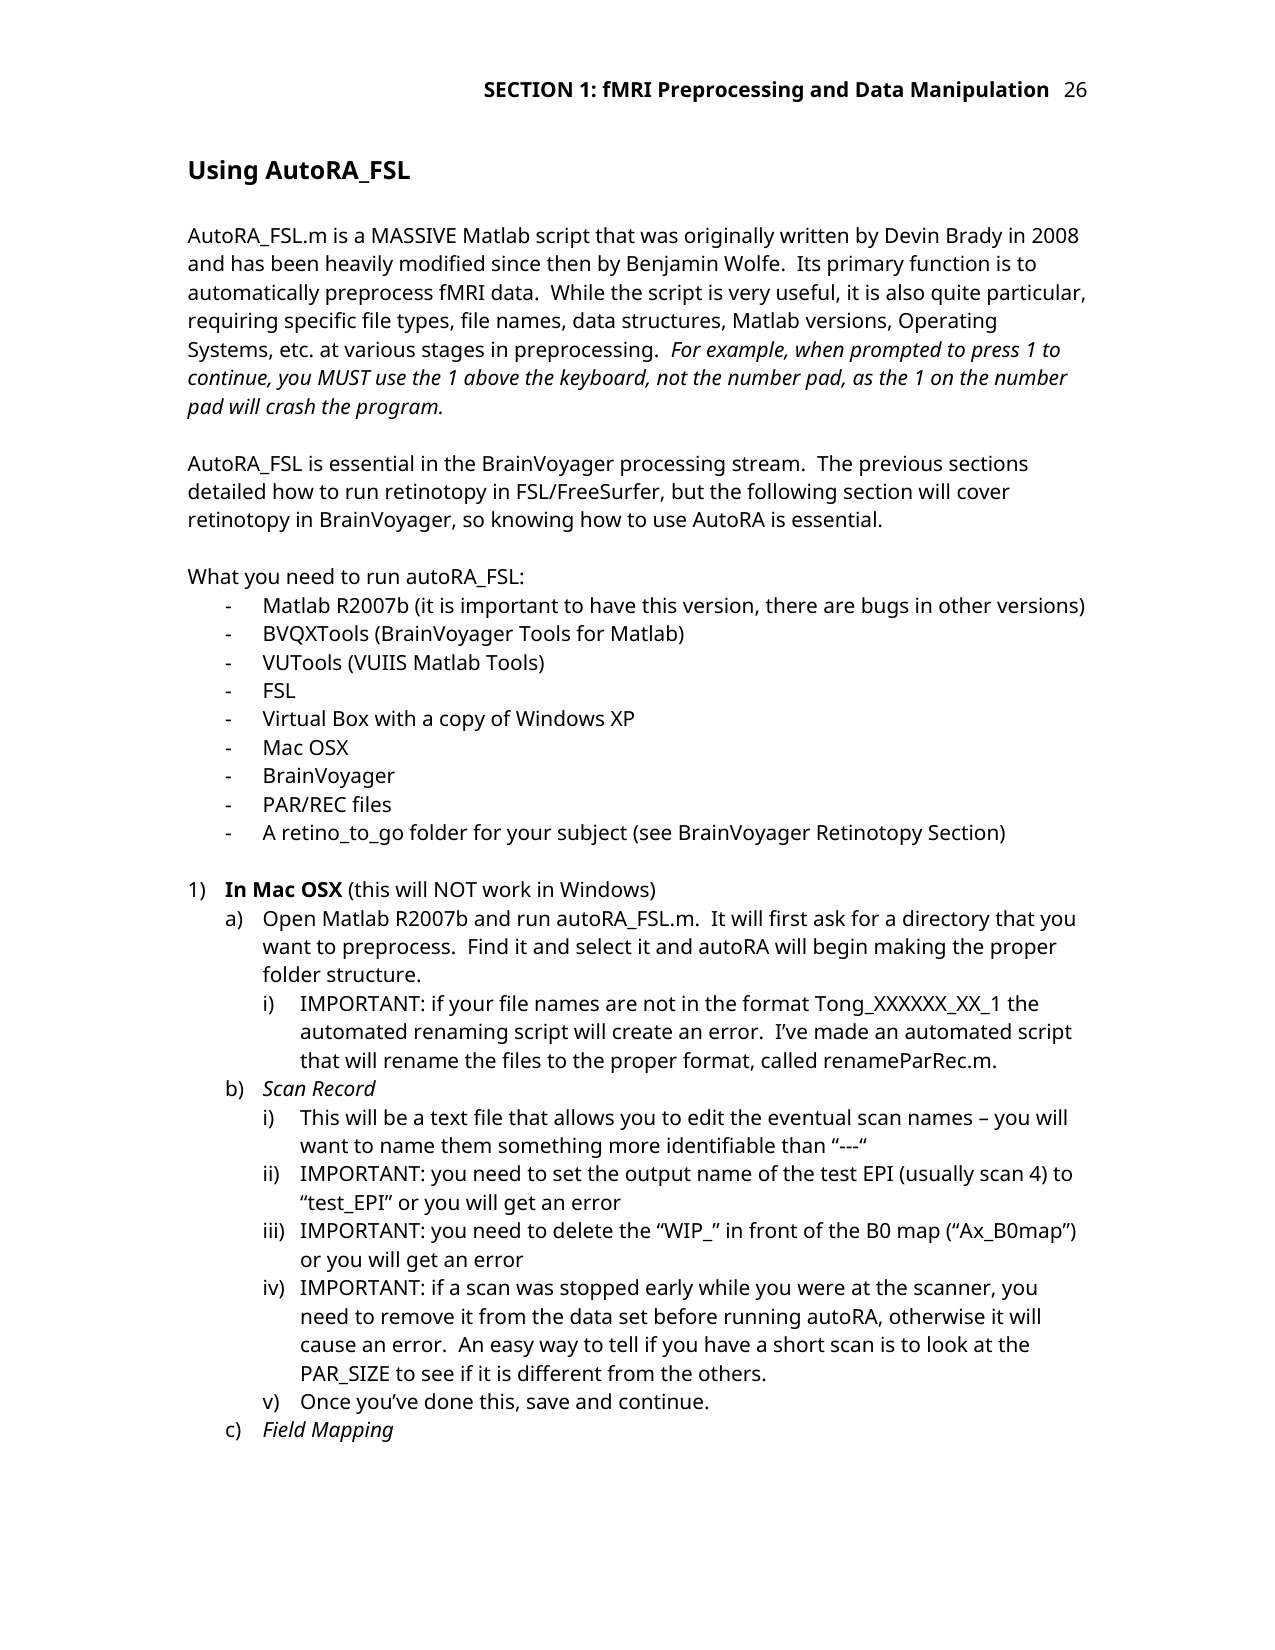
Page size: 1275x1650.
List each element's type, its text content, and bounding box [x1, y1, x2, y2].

text Using AutoRA_FSL [187, 153, 1087, 187]
list BrainVoyager [225, 761, 1087, 790]
list IMPORTANT: you need to delete the “WIP_” in front of the B0 map (“Ax_B0map”) or you will get an error [262, 1216, 1087, 1273]
text What you need to run autoRA_FSL: [187, 562, 1087, 591]
text AutoRA_FSL.m is a MASSIVE Matlab script that was originally written by Devin Brady in 2008 and has been heavily modified since then by Benjamin Wolfe. Its primary function is to automatically preprocess fMRI data. While the script is very useful, it is also quite particular, requiring specific file types, file names, data structures, Matlab versions, Operating Systems, etc. at various stages in preprocessing. For example, when prompted to press 1 to continue, you MUST use the 1 above the keyboard, not the number pad, as the 1 on the number pad will crash the program. [187, 221, 1087, 420]
list Scan Record [225, 1074, 1087, 1103]
list IMPORTANT: if your file names are not in the format Tong_XXXXXX_XX_1 the automated renaming script will create an error. I’ve made an automated script that will rename the files to the proper format, called renameParRec.m. [262, 989, 1087, 1074]
list Open Matlab R2007b and run autoRA_FSL.m. It will first ask for a directory that you want to preprocess. Find it and select it and autoRA will begin making the proper folder structure. [225, 904, 1087, 989]
list PAR/REC files [225, 790, 1087, 818]
list In Mac OSX (this will NOT work in Windows) [187, 875, 1087, 904]
list IMPORTANT: if a scan was stopped early while you were at the scanner, you need to remove it from the data set before running autoRA, otherwise it will cause an error. An easy way to tell if you have a short scan is to look at the PAR_SIZE to see if it is different from the others. [262, 1273, 1087, 1387]
list VUTools (VUIIS Matlab Tools) [225, 648, 1087, 676]
list FSL [225, 676, 1087, 704]
list Mac OSX [225, 733, 1087, 761]
list A retino_to_go folder for your subject (see BrainVoyager Retinotopy Section) [225, 818, 1087, 847]
list Virtual Box with a copy of Windows XP [225, 704, 1087, 733]
list Field Mapping [225, 1416, 1087, 1444]
list This will be a text file that allows you to edit the eventual scan names – you will want to name them something more identifiable than “---“ [262, 1103, 1087, 1159]
list IMPORTANT: you need to set the output name of the test EPI (usually scan 4) to “test_EPI” or you will get an error [262, 1159, 1087, 1216]
list Once you’ve done this, save and continue. [262, 1387, 1087, 1416]
text AutoRA_FSL is essential in the BrainVoyager processing stream. The previous sections detailed how to run retinotopy in FSL/FreeSurfer, but the following section will cover retinotopy in BrainVoyager, so knowing how to use AutoRA is essential. [187, 449, 1087, 534]
list BVQXTools (BrainVoyager Tools for Matlab) [225, 619, 1087, 648]
list Matlab R2007b (it is important to have this version, there are bugs in other versions) [225, 591, 1087, 619]
